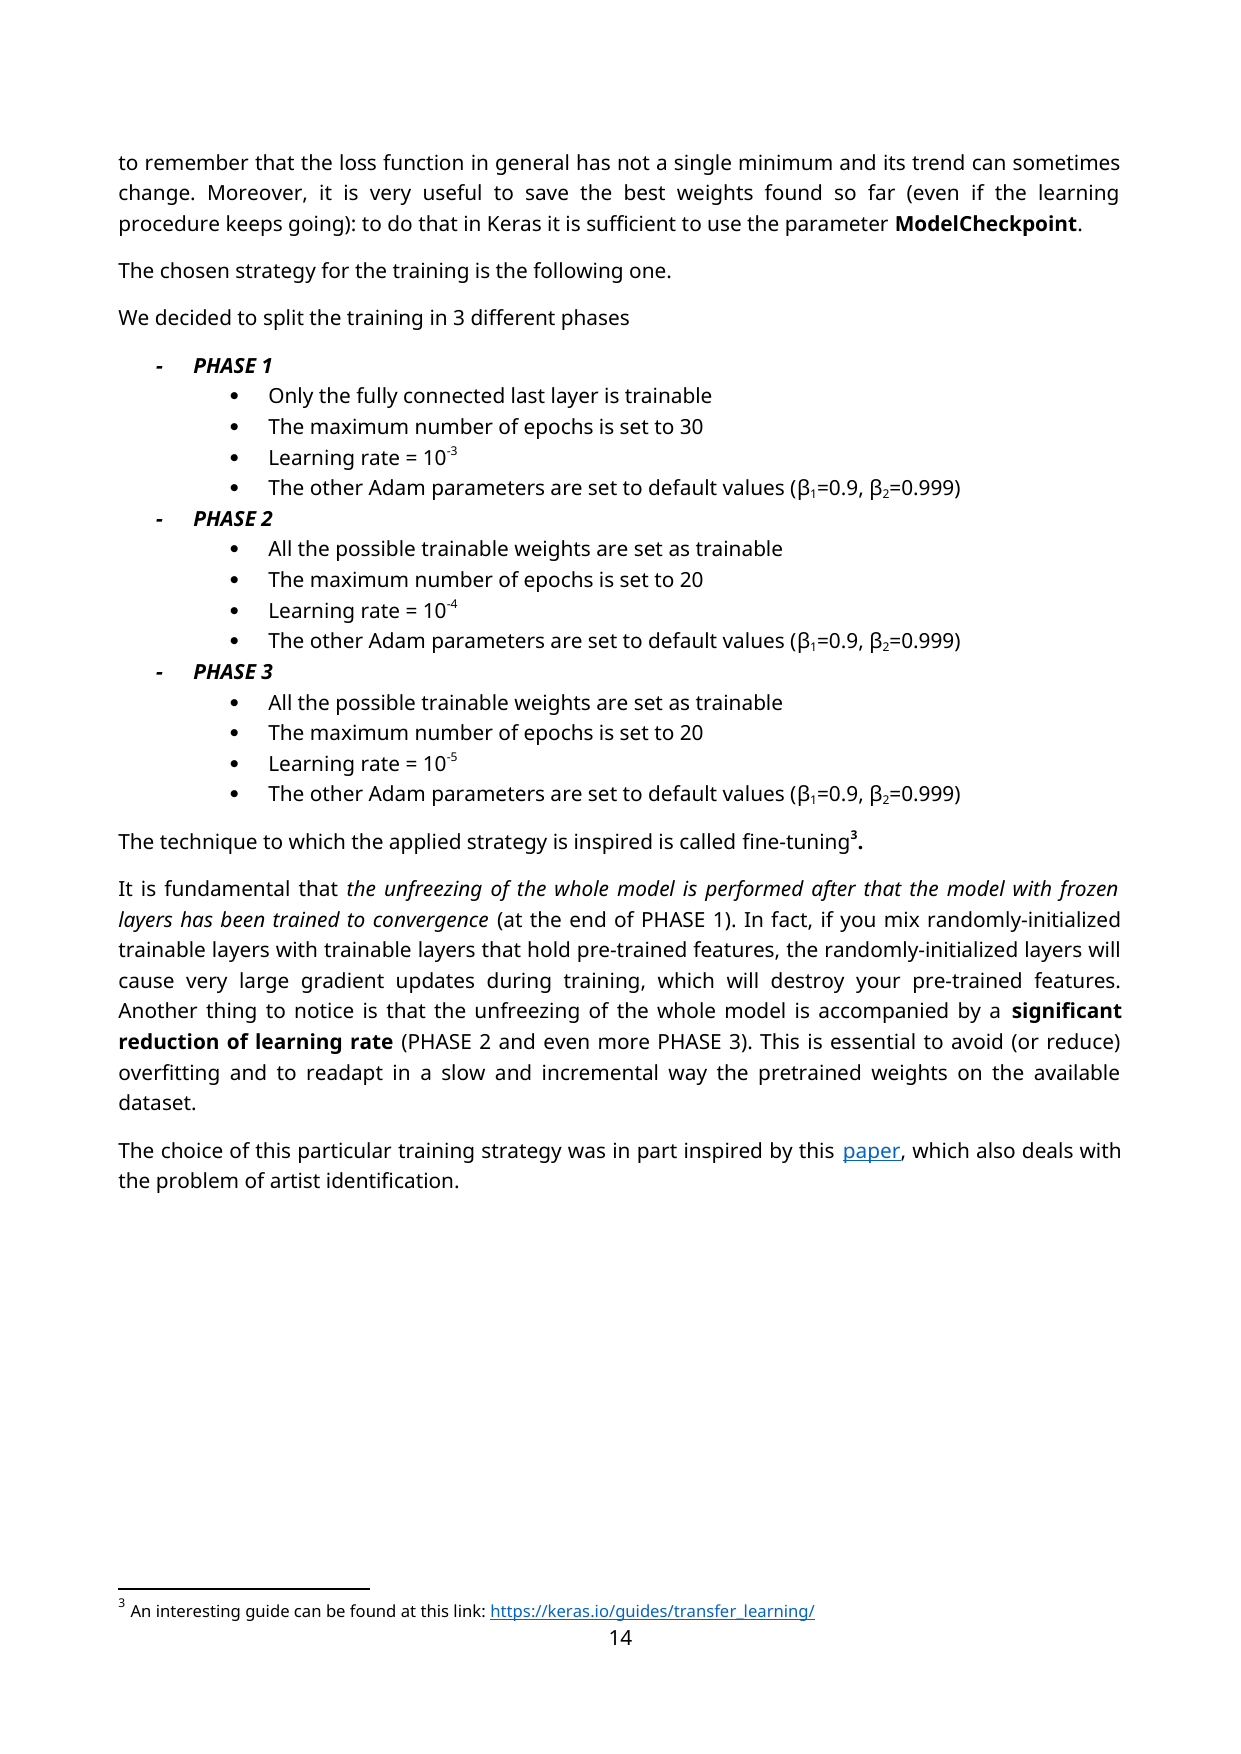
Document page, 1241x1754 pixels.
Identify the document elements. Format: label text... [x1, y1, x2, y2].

list PHASE 3 [156, 657, 1122, 685]
list All the possible trainable weights are set as trainable [231, 534, 1122, 563]
list The maximum number of epochs is set to 20 [231, 565, 1122, 593]
text The technique to which the applied strategy is inspired is called fine-tuning. [118, 827, 1122, 855]
list Learning rate = 10-4 [231, 596, 1122, 624]
list Only the fully connected last layer is trainable [231, 381, 1122, 410]
list PHASE 2 [156, 504, 1122, 532]
text The chosen strategy for the training is the following one. [118, 256, 1122, 284]
list The maximum number of epochs is set to 30 [231, 412, 1122, 440]
text It is fundamental that the unfreezing of the whole model is performed after that the model with frozen layers has been trained to convergence (at the end of PHASE 1). In fact, if you mix randomly-initialized trainable layers with trainable layers that hold pre-trained features, the randomly-initialized layers will cause very large gradient updates during training, which will destroy your pre-trained features. Another thing to notice is that the unfreezing of the whole model is accompanied by a significant reduction of learning rate (PHASE 2 and even more PHASE 3). This is essential to avoid (or reduce) overfitting and to readapt in a slow and incremental way the pretrained weights on the available dataset. [118, 874, 1122, 1117]
list Learning rate = 10-3 [231, 443, 1122, 471]
list PHASE 1 [156, 351, 1122, 379]
list The maximum number of epochs is set to 20 [231, 718, 1122, 747]
list All the possible trainable weights are set as trainable [231, 688, 1122, 716]
list Learning rate = 10-5 [231, 749, 1122, 777]
text The choice of this particular training strategy was in part inspired by this paper, which also deals with the problem of artist identification. [118, 1136, 1122, 1195]
list The other Adam parameters are set to default values (β1=0.9, β2=0.999) [231, 626, 1122, 655]
list The other Adam parameters are set to default values (β1=0.9, β2=0.999) [231, 473, 1122, 502]
list The other Adam parameters are set to default values (β1=0.9, β2=0.999) [231, 779, 1122, 808]
text We decided to split the training in 3 different phases [118, 303, 1122, 332]
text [118, 148, 1122, 237]
